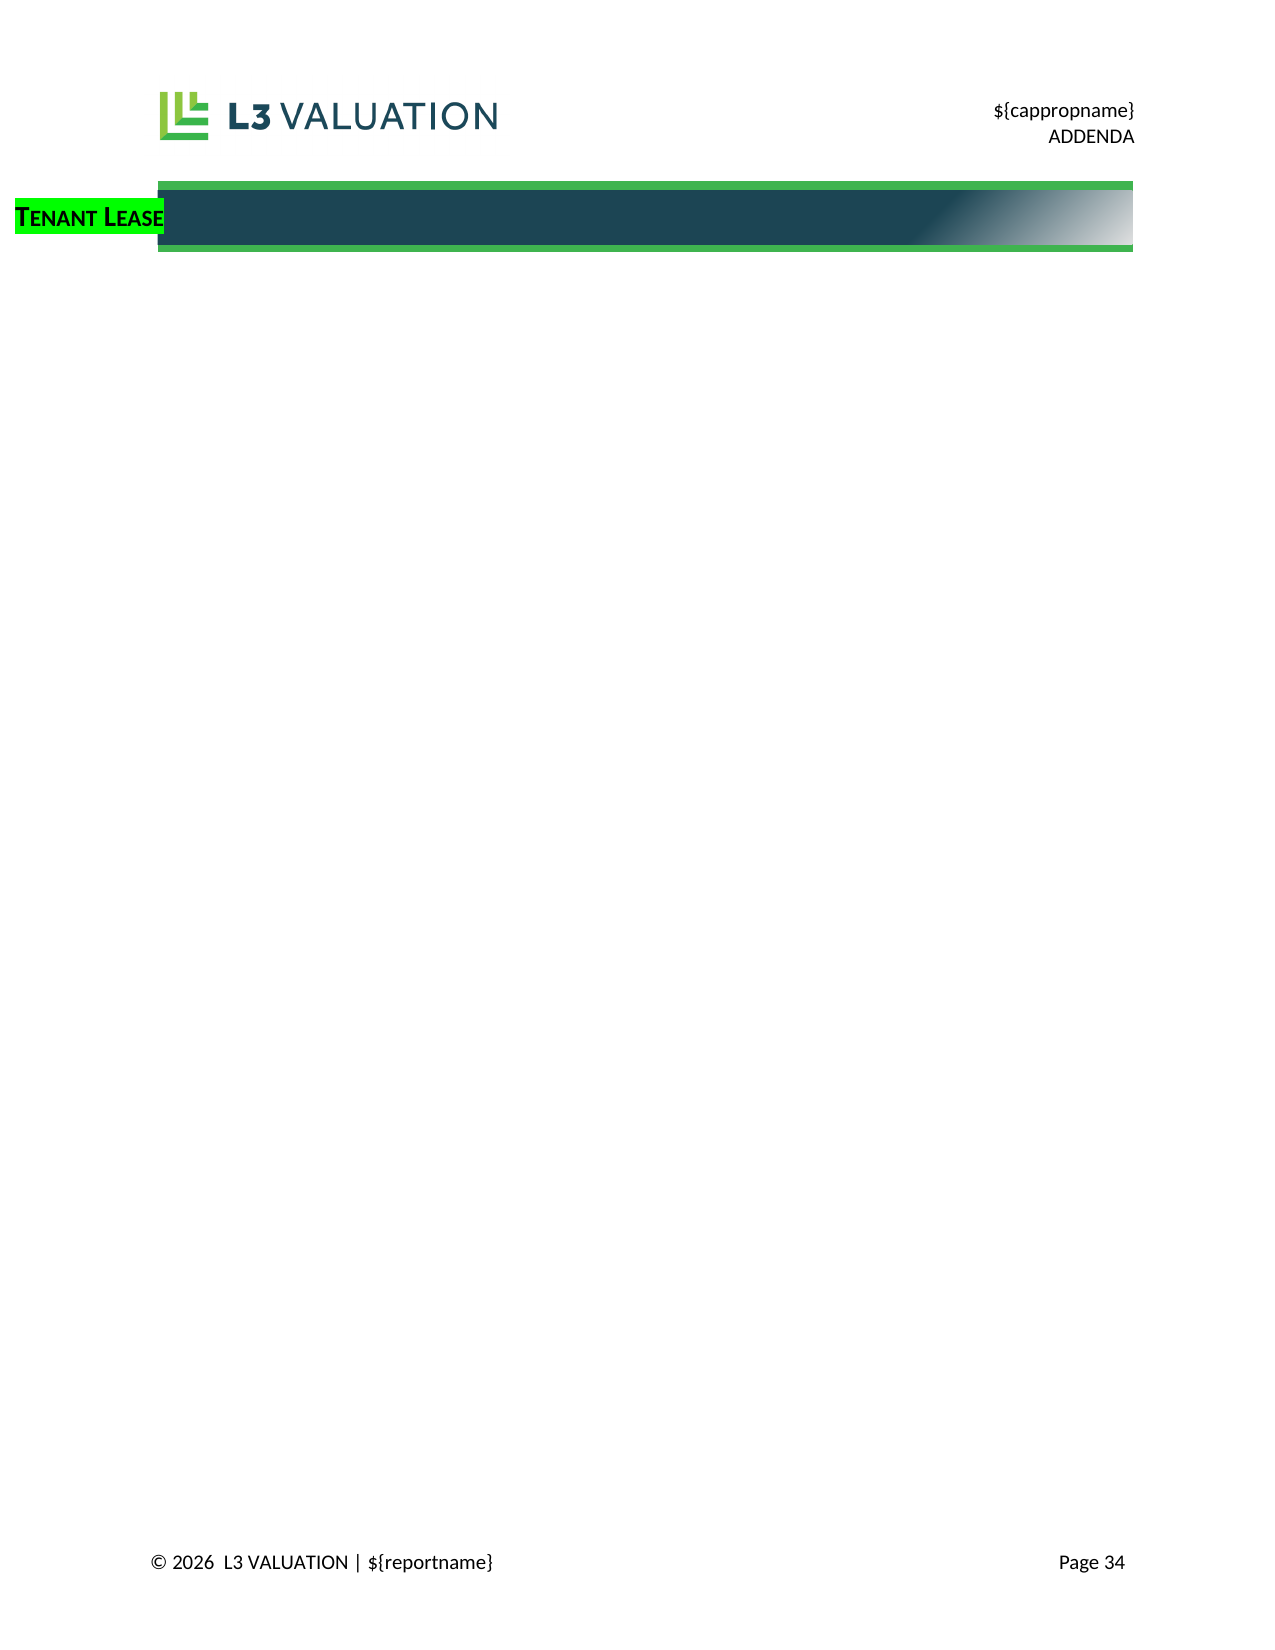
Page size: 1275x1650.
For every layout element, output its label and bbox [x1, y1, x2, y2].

picture [144, 75, 511, 156]
